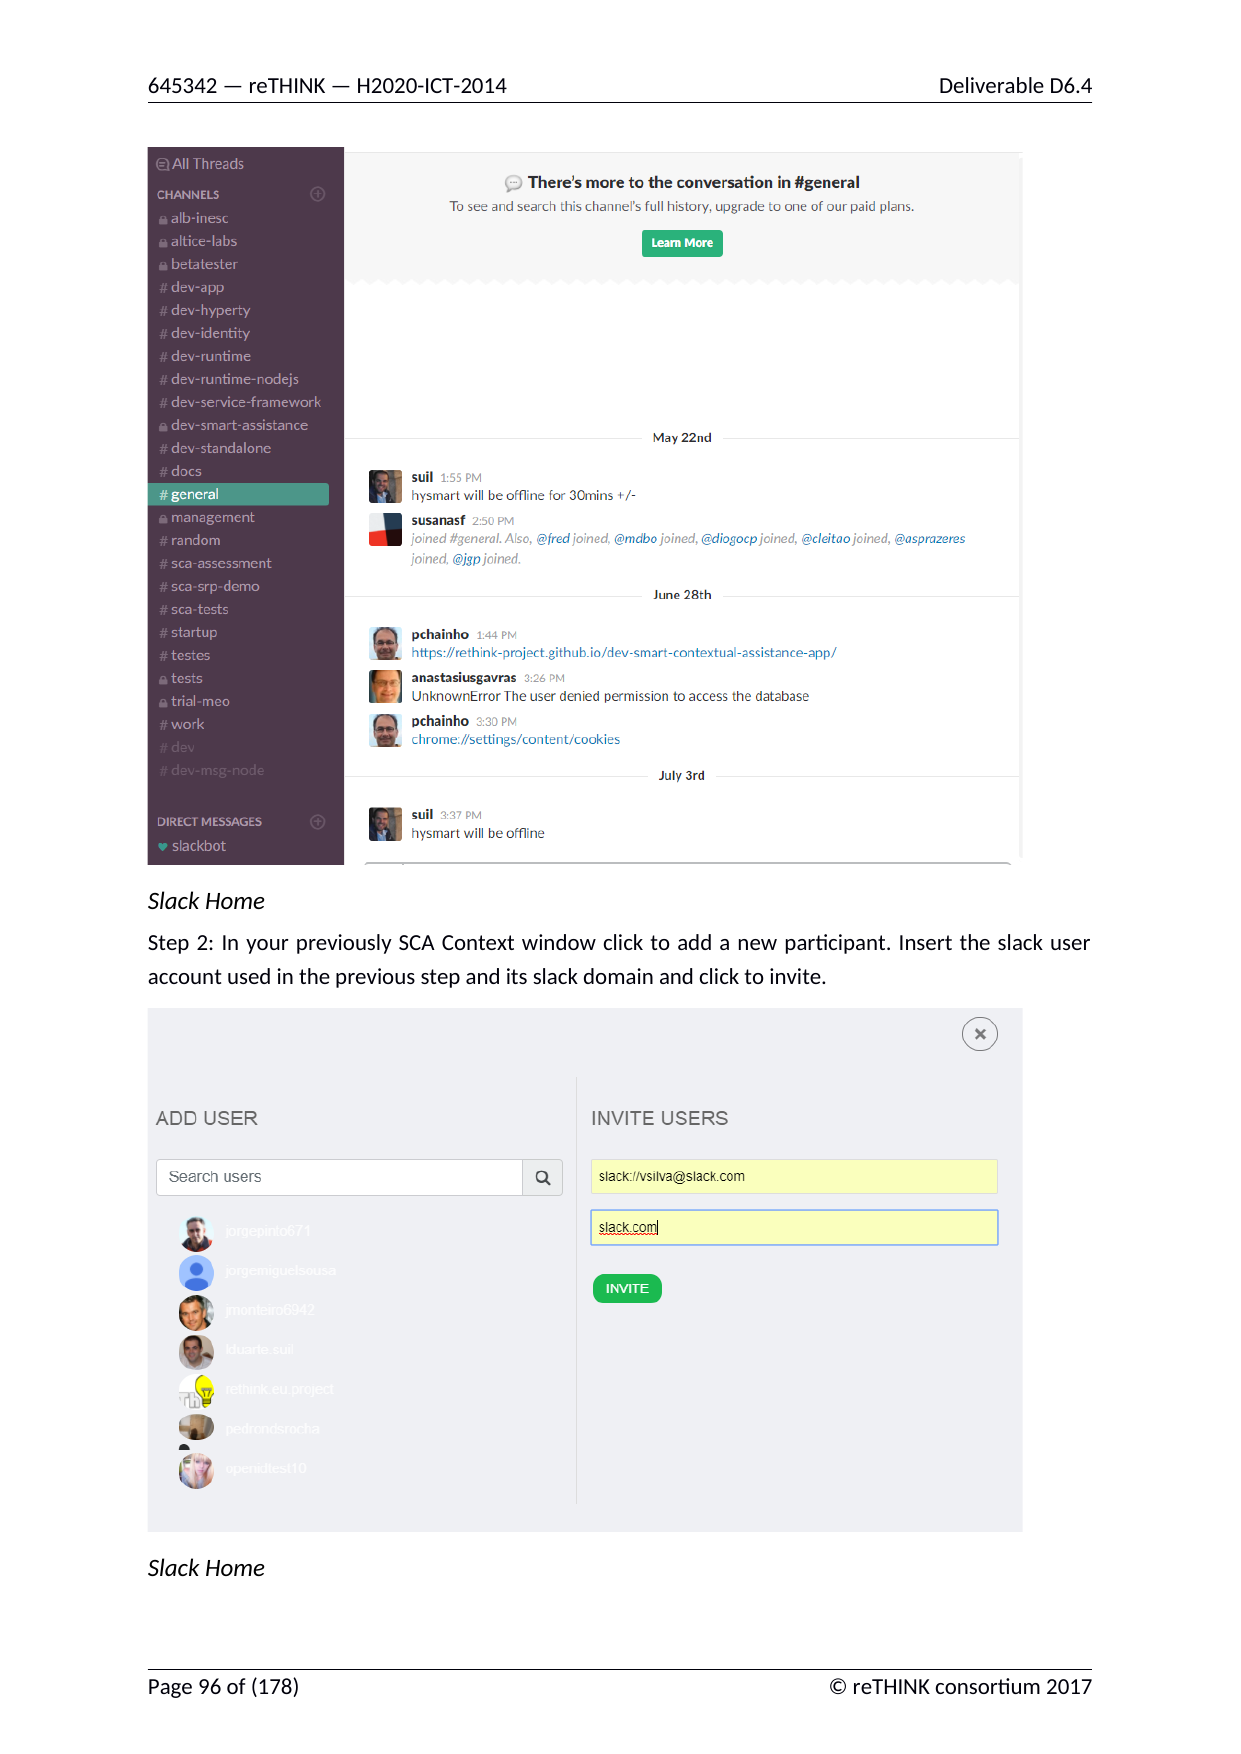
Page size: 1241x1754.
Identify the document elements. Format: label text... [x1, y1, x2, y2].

text Step 2: In your previously SCA Context window click to add a new participant. Insert the slack user account used in the previous step and its slack domain and click to invite. [148, 928, 1092, 990]
picture [147, 1008, 1023, 1532]
picture [147, 147, 1023, 865]
text Slack Home [148, 1552, 1092, 1583]
text Slack Home [148, 886, 1092, 916]
